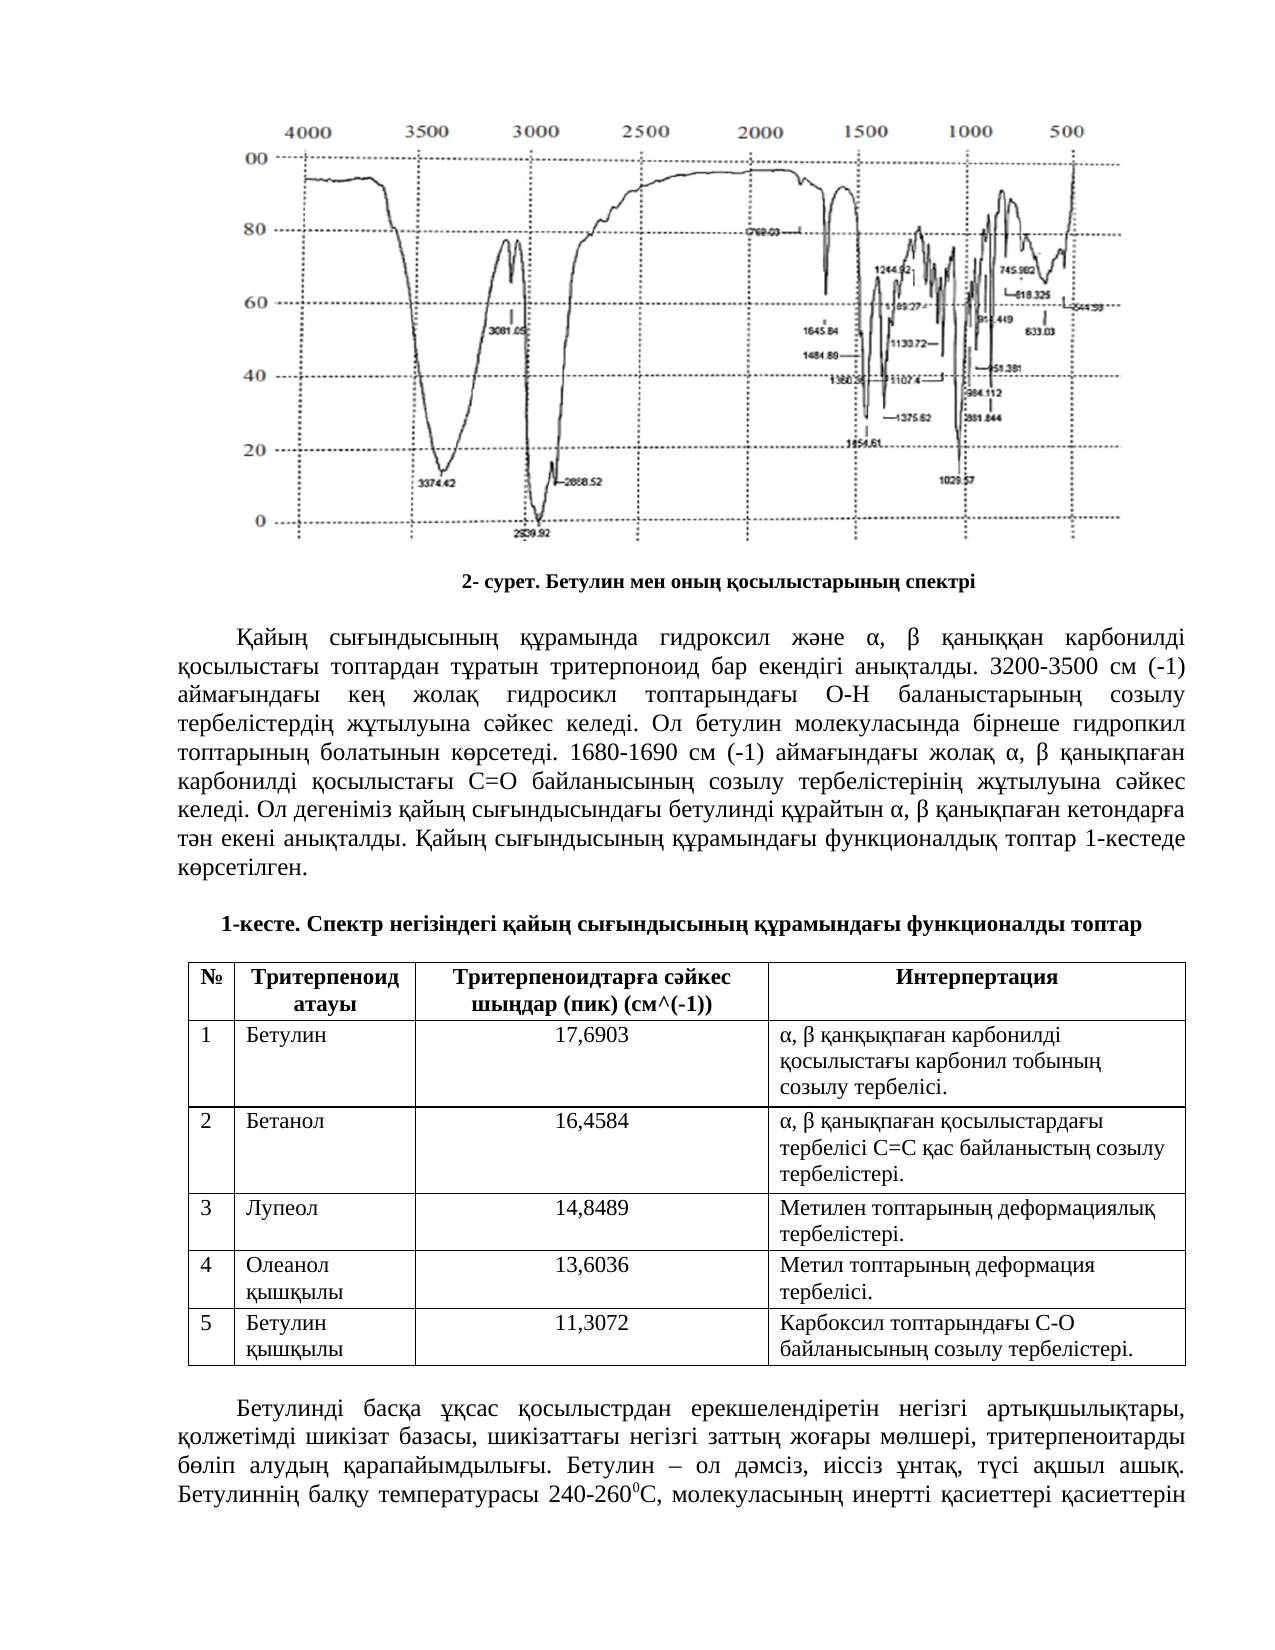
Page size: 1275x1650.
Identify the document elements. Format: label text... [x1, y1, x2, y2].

table_cell Бетулин [235, 1021, 415, 1106]
picture [242, 118, 1122, 541]
table_header № [189, 963, 234, 1020]
table_cell 16,4584 [416, 1108, 768, 1193]
table_cell 11,3072 [416, 1309, 768, 1365]
table_cell 13,6036 [416, 1251, 768, 1308]
text Қайың сығындысының құрамында гидроксил және α, β қаныққан карбонилді қосылыстағы топтардан тұратын тритерпоноид бар екендігі анықталды. 3200-3500 см (-1) аймағындағы кең жолақ гидросикл топтарындағы О-Н баланыстарының созылу тербелістердің жұтылуына сәйкес келеді. Ол бетулин молекуласында бірнеше гидропкил топтарының болатынын көрсетеді. 1680-1690 см (-1) аймағындағы жолақ α, β қанықпаған карбонилді қосылыстағы С=О байланысының созылу тербелістерінің жұтылуына сәйкес келеді. Ол дегеніміз қайың сығындысындағы бетулинді құрайтын α, β қанықпаған кетондарға тән екені анықталды. Қайың сығындысының құрамындағы функционалдық топтар 1-кестеде көрсетілген. [177, 622, 1186, 881]
table_cell Олеанол қышқылы [235, 1251, 415, 1308]
table_header Интерпертация [769, 963, 1185, 1020]
table_cell 5 [189, 1309, 234, 1365]
table_cell 17,6903 [416, 1021, 768, 1106]
table_cell 2 [189, 1108, 234, 1193]
table_header Тритерпеноид атауы [235, 963, 415, 1020]
table_cell Бетанол [235, 1108, 415, 1193]
table_cell 14,8489 [416, 1194, 768, 1250]
table_cell 1 [189, 1021, 234, 1106]
text 2- сурет. Бетулин мен оның қосылыстарының спектрі [177, 569, 1186, 593]
table_cell Метилен топтарының деформациялық тербелістері. [769, 1194, 1185, 1250]
table_cell Карбоксил топтарындағы С-О байланысының созылу тербелістері. [769, 1309, 1185, 1365]
table_header Тритерпеноидтарға сәйкес шыңдар (пик) (см^(-1)) [416, 963, 768, 1020]
table_cell 4 [189, 1251, 234, 1308]
table_cell Бетулин қышқылы [235, 1309, 415, 1365]
table_cell 3 [189, 1194, 234, 1250]
text 1-кесте. Спектр негізіндегі қайың сығындысының құрамындағы функционалды топтар [177, 909, 1186, 936]
table_cell Метил топтарының деформация тербелісі. [769, 1251, 1185, 1308]
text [177, 1393, 1186, 1508]
table_cell α, β қанықпаған қосылыстардағы тербелісі С=C қас байланыстың созылу тербелістері. [769, 1108, 1185, 1193]
table_cell α, β қанқықпаған карбонилді қосылыстағы карбонил тобының созылу тербелісі. [769, 1021, 1185, 1106]
table_cell Лупеол [235, 1194, 415, 1250]
